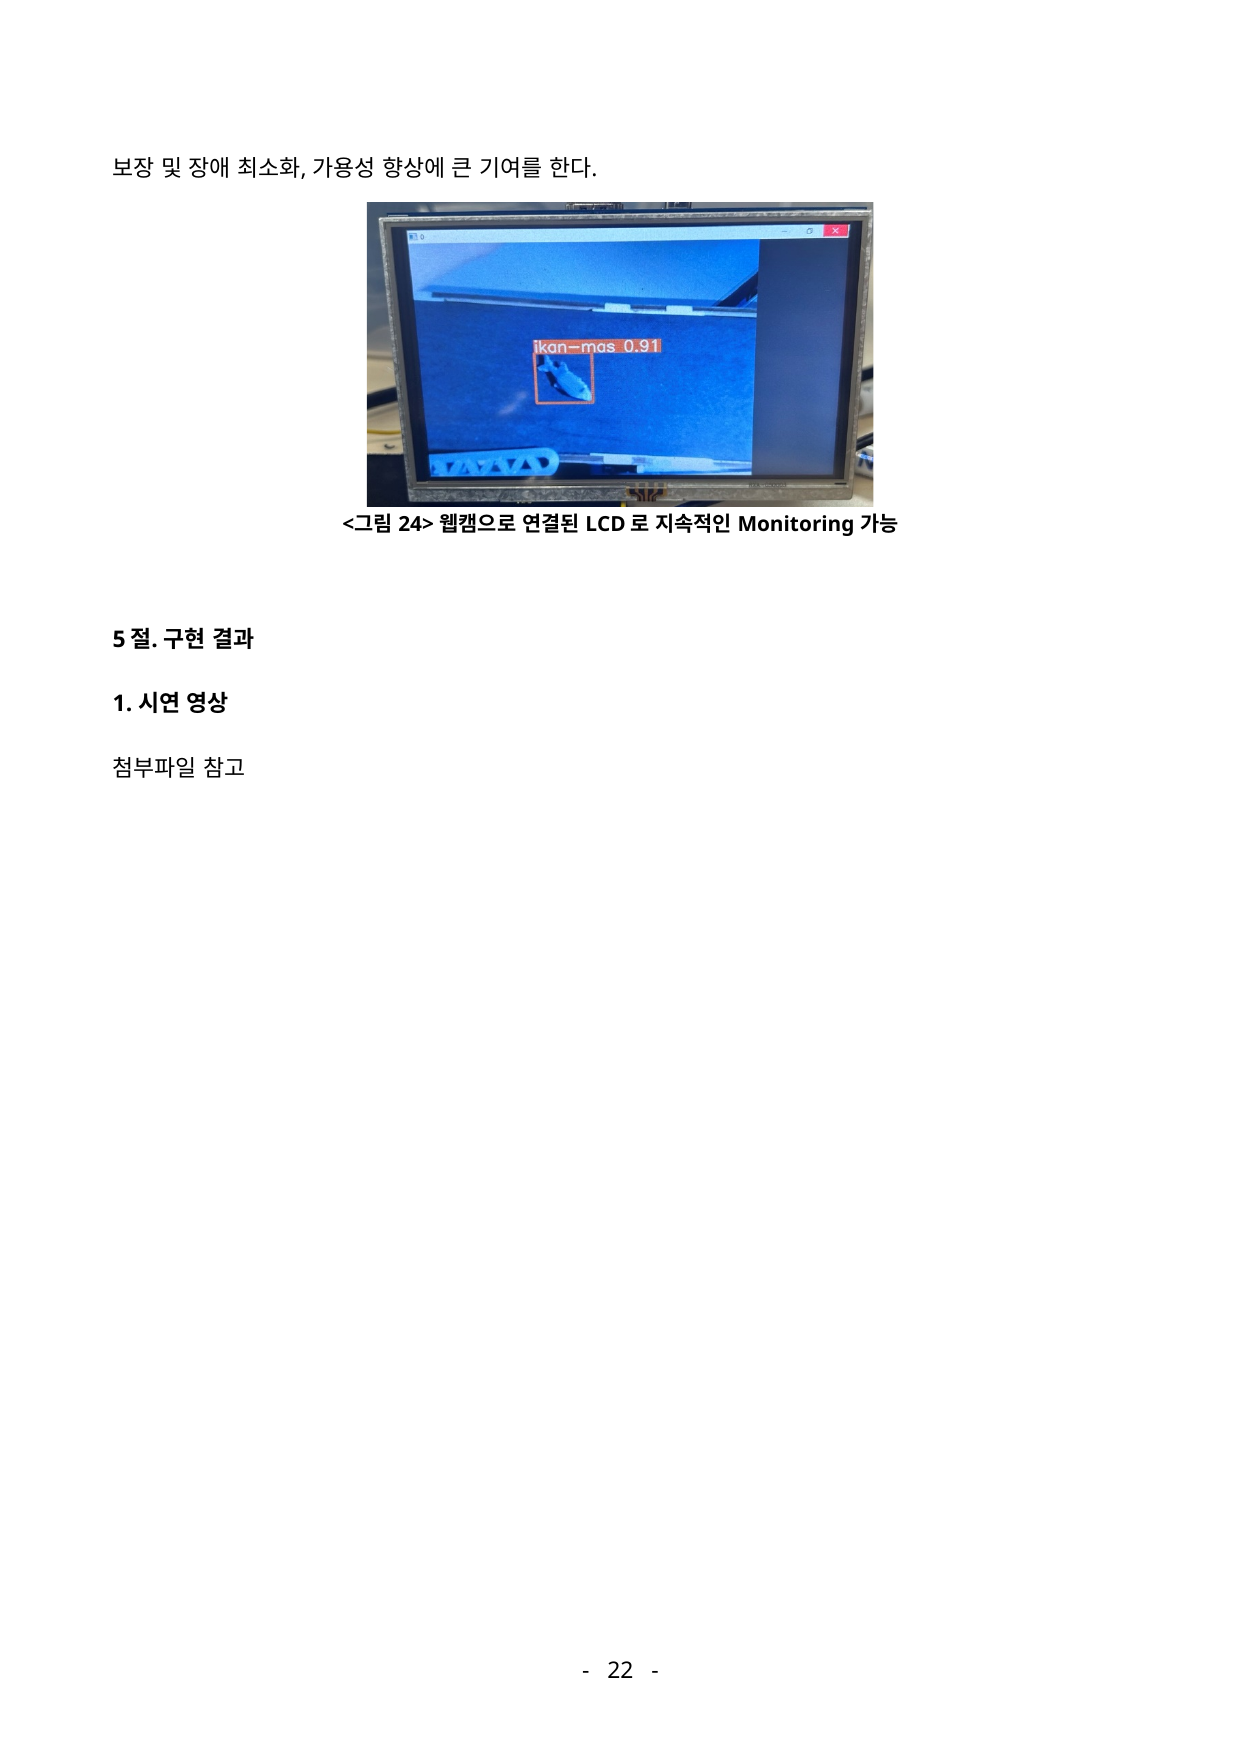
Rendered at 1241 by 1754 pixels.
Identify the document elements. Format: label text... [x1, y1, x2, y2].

text 1. 시연 영상 [112, 685, 1128, 718]
text 5절. 구현 결과 [112, 621, 1128, 654]
text <그림 24> 웹캠으로 연결된 LCD로 지속적인 Monitoring 가능 [112, 507, 1128, 537]
text 보장 및 장애 최소화, 가용성 향상에 큰 기여를 한다. [112, 150, 1128, 183]
picture [366, 202, 874, 507]
text 첨부파일 참고 [112, 750, 1128, 783]
